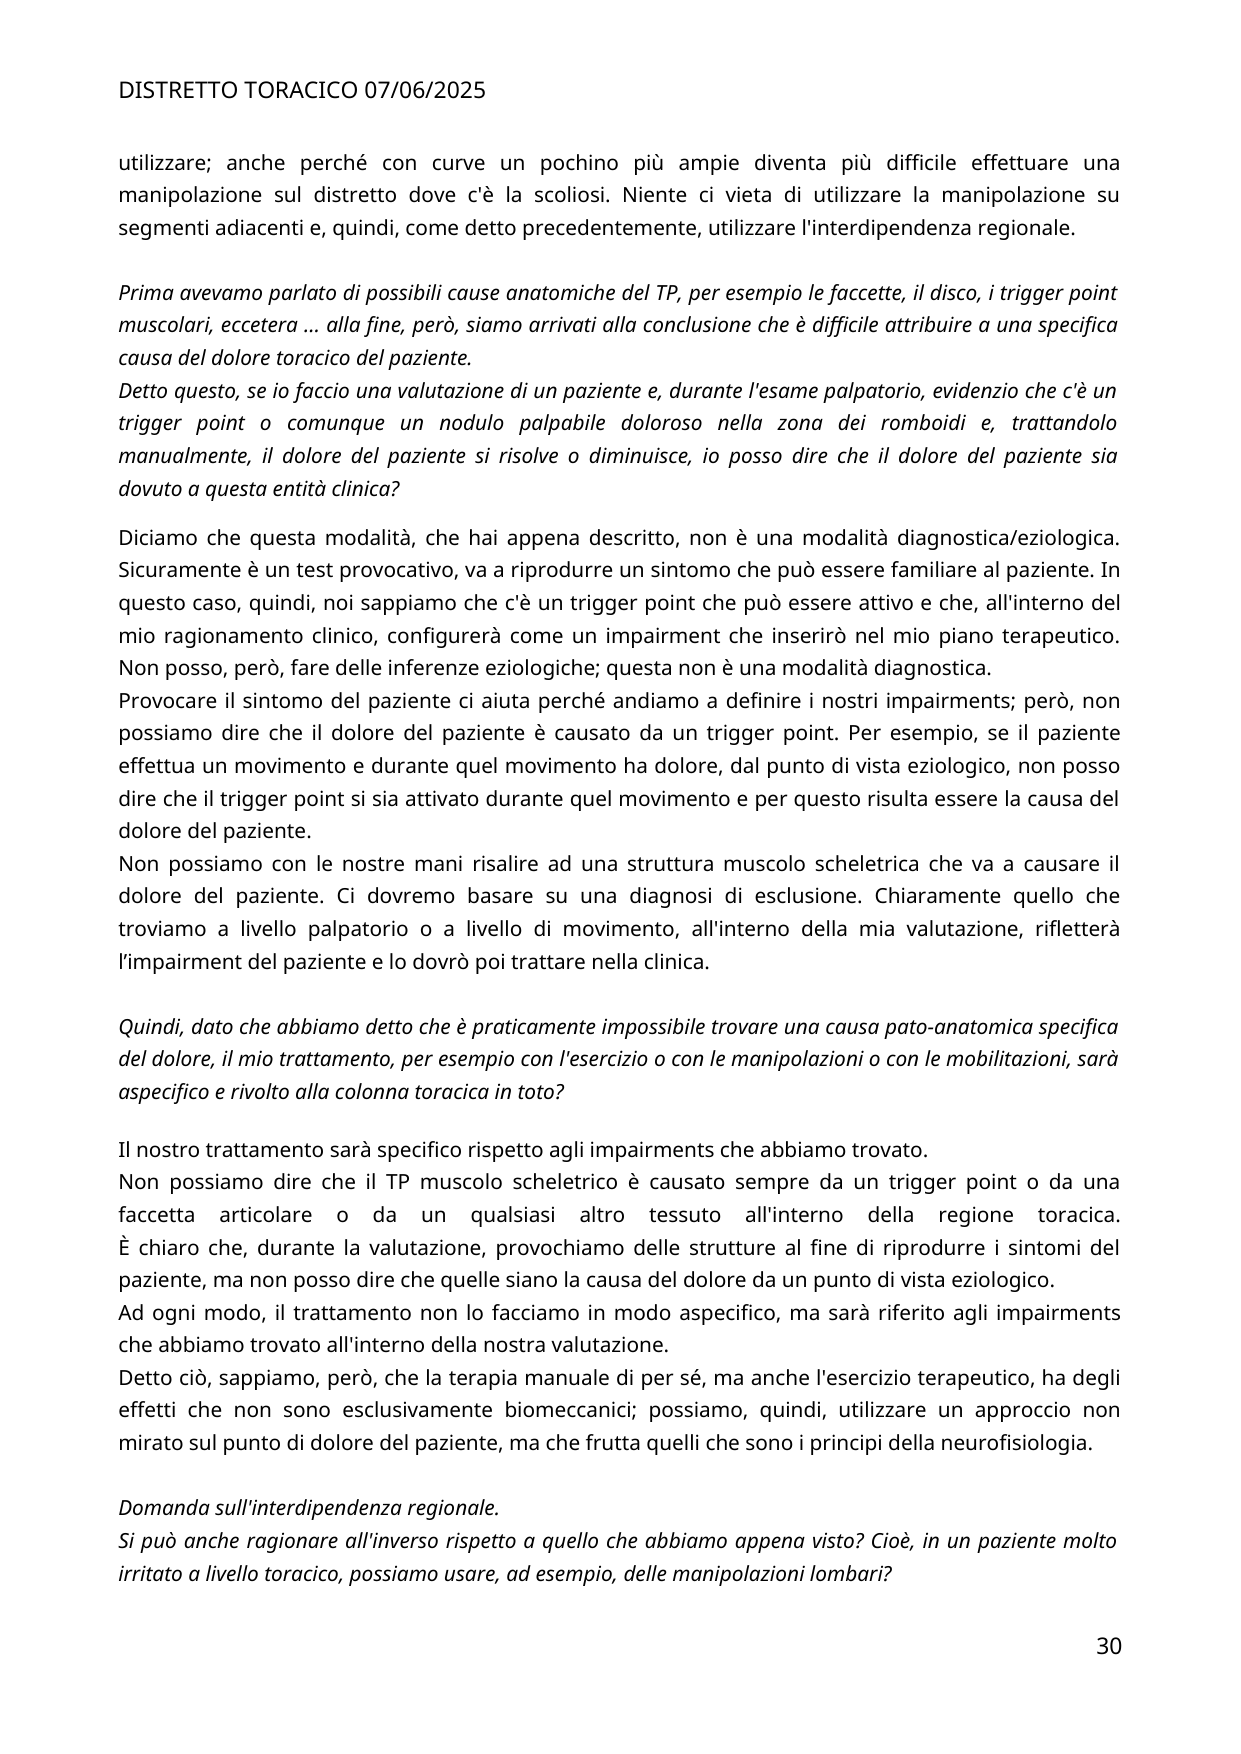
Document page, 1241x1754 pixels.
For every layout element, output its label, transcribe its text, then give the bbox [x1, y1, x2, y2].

text Quindi, dato che abbiamo detto che è praticamente impossibile trovare una causa pato-anatomica specifica del dolore, il mio trattamento, per esempio con l'esercizio o con le manipolazioni o con le mobilitazioni, sarà aspecifico e rivolto alla colonna toracica in toto? [118, 979, 1122, 1106]
text Detto ciò, sappiamo, però, che la terapia manuale di per sé, ma anche l'esercizio terapeutico, ha degli effetti che non sono esclusivamente biomeccanici; possiamo, quindi, utilizzare un approccio non mirato sul punto di dolore del paziente, ma che frutta quelli che sono i principi della neurofisiologia. [118, 1363, 1122, 1457]
text Non possiamo dire che il TP muscolo scheletrico è causato sempre da un trigger point o da una faccetta articolare o da un qualsiasi altro tessuto all'interno della regione toracica. È chiaro che, durante la valutazione, provochiamo delle strutture al fine di riprodurre i sintomi del paziente, ma non posso dire che quelle siano la causa del dolore da un punto di vista eziologico. [118, 1167, 1122, 1294]
text Detto questo, se io faccio una valutazione di un paziente e, durante l'esame palpatorio, evidenzio che c'è un trigger point o comunque un nodulo palpabile doloroso nella zona dei romboidi e, trattandolo manualmente, il dolore del paziente si risolve o diminuisce, io posso dire che il dolore del paziente sia dovuto a questa entità clinica? [118, 376, 1122, 502]
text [118, 148, 1122, 241]
text Diciamo che questa modalità, che hai appena descritto, non è una modalità diagnostica/eziologica. Sicuramente è un test provocativo, va a riprodurre un sintomo che può essere familiare al paziente. In questo caso, quindi, noi sappiamo che c'è un trigger point che può essere attivo e che, all'interno del mio ragionamento clinico, configurerà come un impairment che inserirò nel mio piano terapeutico. Non posso, però, fare delle inferenze eziologiche; questa non è una modalità diagnostica. [118, 523, 1122, 682]
text Si può anche ragionare all'inverso rispetto a quello che abbiamo appena visto? Cioè, in un paziente molto irritato a livello toracico, possiamo usare, ad esempio, delle manipolazioni lombari? [118, 1526, 1122, 1587]
text Ad ogni modo, il trattamento non lo facciamo in modo aspecifico, ma sarà riferito agli impairments che abbiamo trovato all'interno della nostra valutazione. [118, 1298, 1122, 1359]
text Il nostro trattamento sarà specifico rispetto agli impairments che abbiamo trovato. [118, 1135, 1122, 1163]
text Prima avevamo parlato di possibili cause anatomiche del TP, per esempio le faccette, il disco, i trigger point muscolari, eccetera … alla fine, però, siamo arrivati alla conclusione che è difficile attribuire a una specifica causa del dolore toracico del paziente. [118, 278, 1122, 372]
text Provocare il sintomo del paziente ci aiuta perché andiamo a definire i nostri impairments; però, non possiamo dire che il dolore del paziente è causato da un trigger point. Per esempio, se il paziente effettua un movimento e durante quel movimento ha dolore, dal punto di vista eziologico, non posso dire che il trigger point si sia attivato durante quel movimento e per questo risulta essere la causa del dolore del paziente. [118, 686, 1122, 845]
text Non possiamo con le nostre mani risalire ad una struttura muscolo scheletrica che va a causare il dolore del paziente. Ci dovremo basare su una diagnosi di esclusione. Chiaramente quello che troviamo a livello palpatorio o a livello di movimento, all'interno della mia valutazione, rifletterà l’impairment del paziente e lo dovrò poi trattare nella clinica. [118, 849, 1122, 975]
text Domanda sull'interdipendenza regionale. [118, 1461, 1122, 1522]
